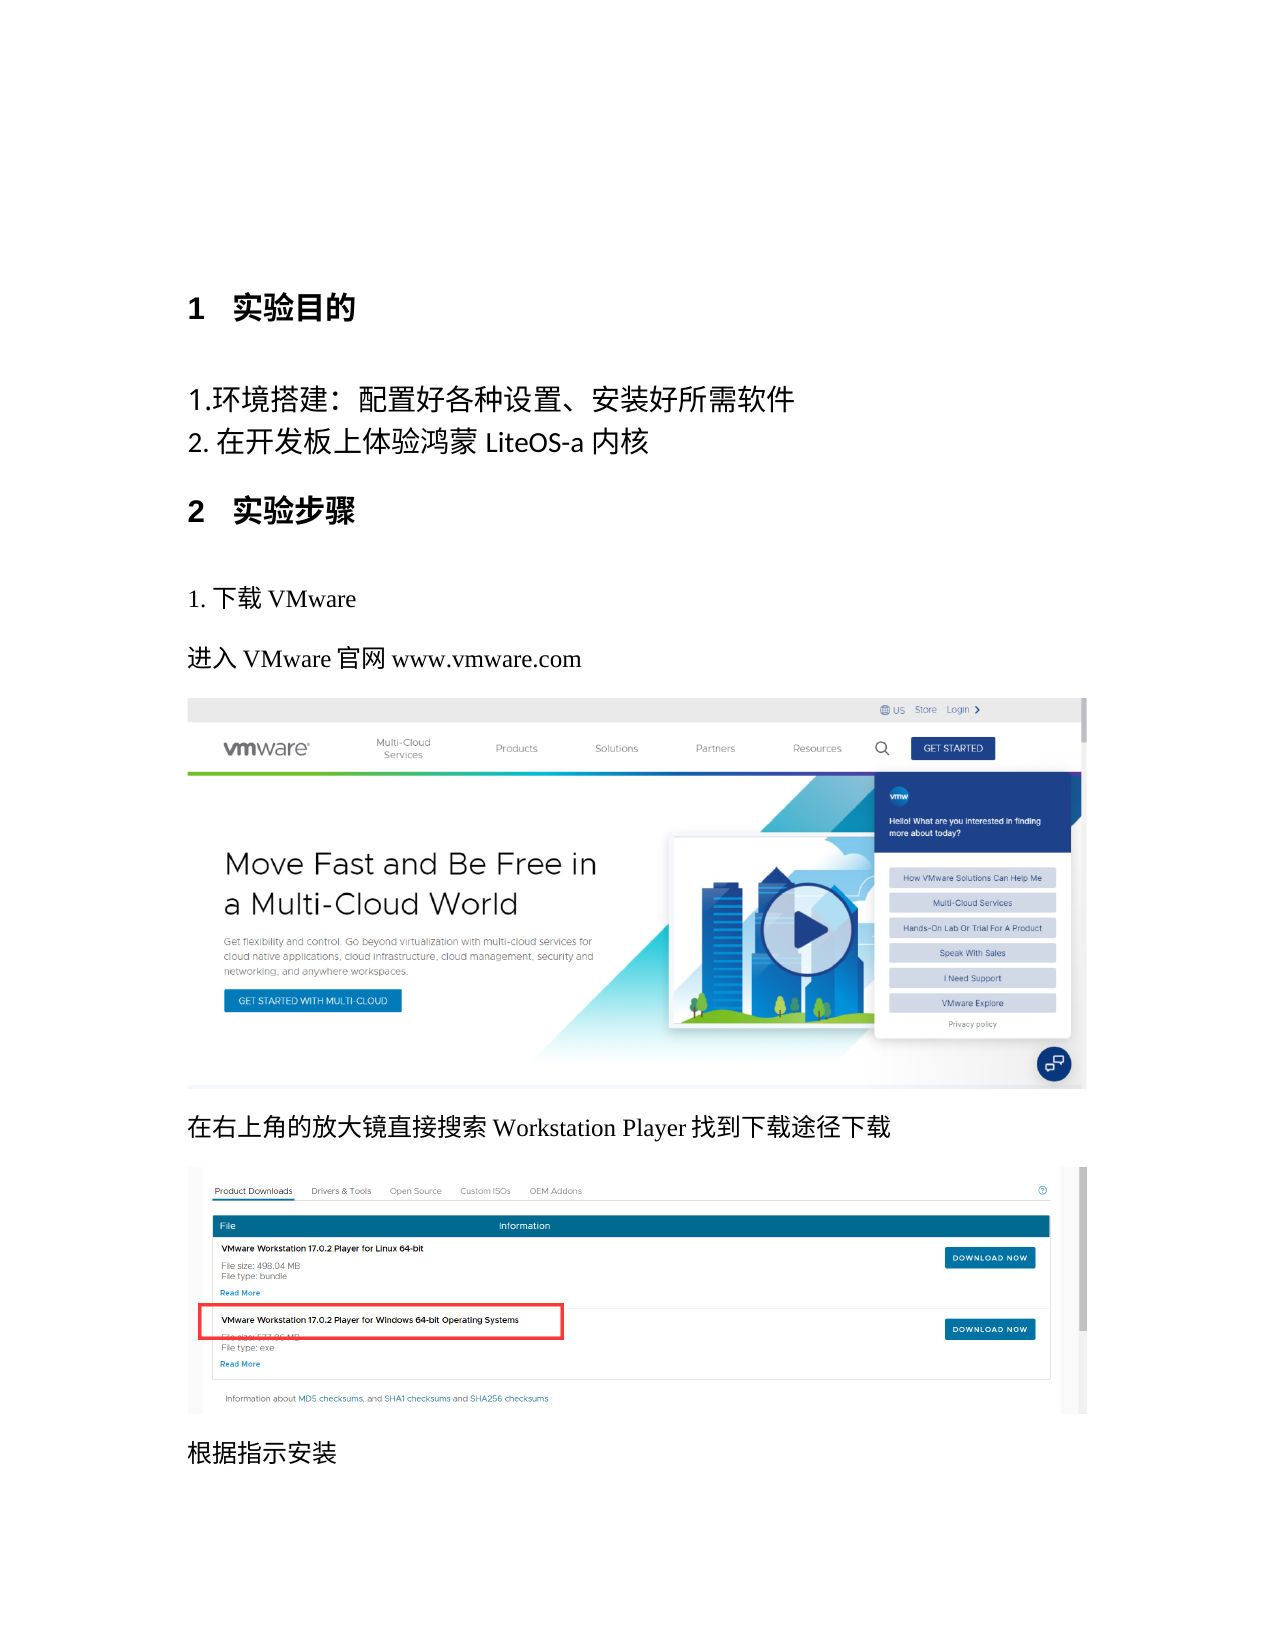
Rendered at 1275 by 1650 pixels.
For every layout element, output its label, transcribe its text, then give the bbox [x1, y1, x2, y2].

text 1.环境搭建：配置好各种设置、安装好所需软件 [187, 376, 1087, 419]
picture [187, 1167, 1088, 1414]
list 进入VMware官网www.vmware.com [187, 638, 1087, 675]
subtitle 实验目的 [187, 283, 1087, 329]
list 在右上角的放大镜直接搜索Workstation Player找到下载途径下载 [187, 1108, 1087, 1144]
text 2. 在开发板上体验鸿蒙 LiteOS-a 内核 [187, 419, 1087, 461]
subtitle 实验步骤 [187, 486, 1087, 531]
picture [187, 698, 1087, 1089]
list 下载VMware [187, 579, 1087, 615]
list 根据指示安装 [187, 1434, 1087, 1470]
